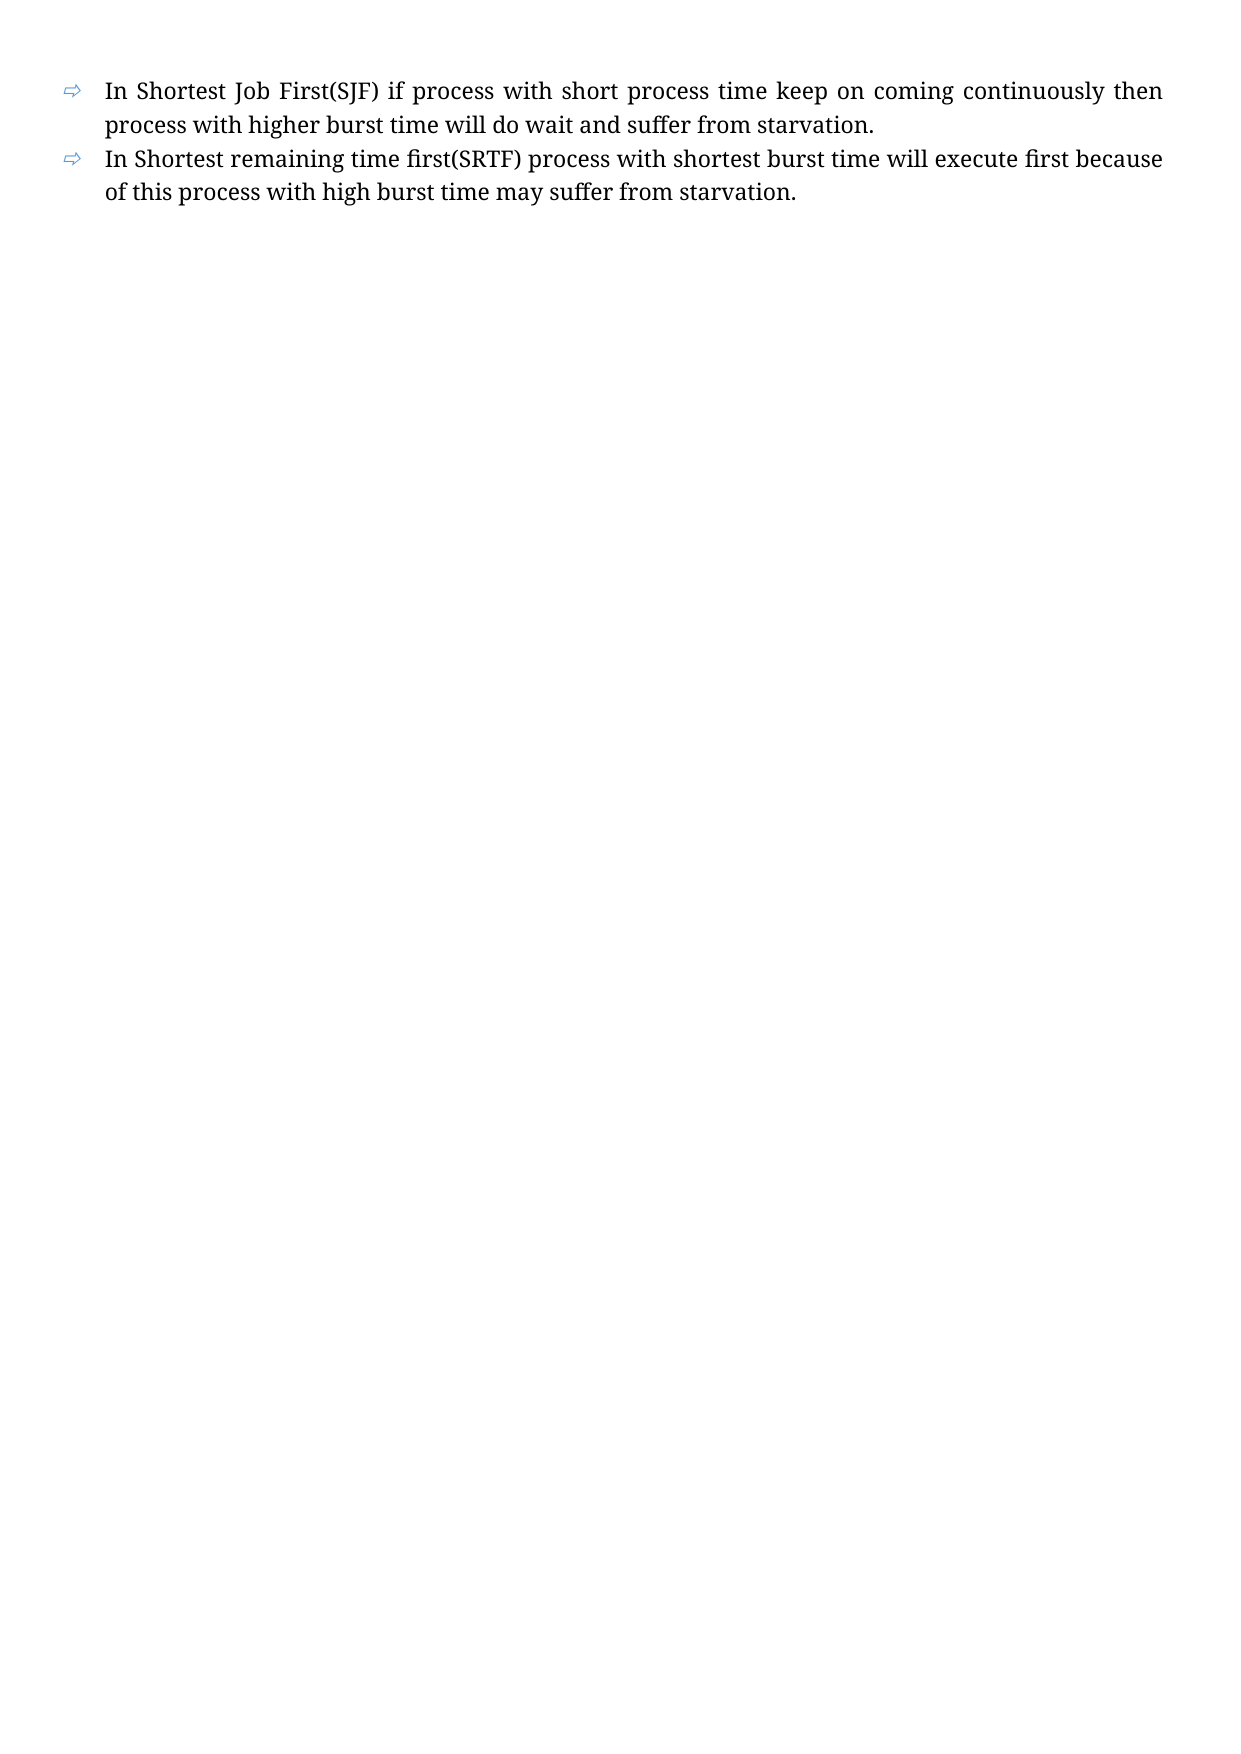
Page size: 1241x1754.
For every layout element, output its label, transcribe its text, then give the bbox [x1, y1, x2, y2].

list In Shortest Job First(SJF) if process with short process time keep on coming continuously then process with higher burst time will do wait and suffer from starvation. [60, 75, 1165, 140]
list In Shortest remaining time first(SRTF) process with shortest burst time will execute first because of this process with high burst time may suffer from starvation. [60, 142, 1165, 207]
